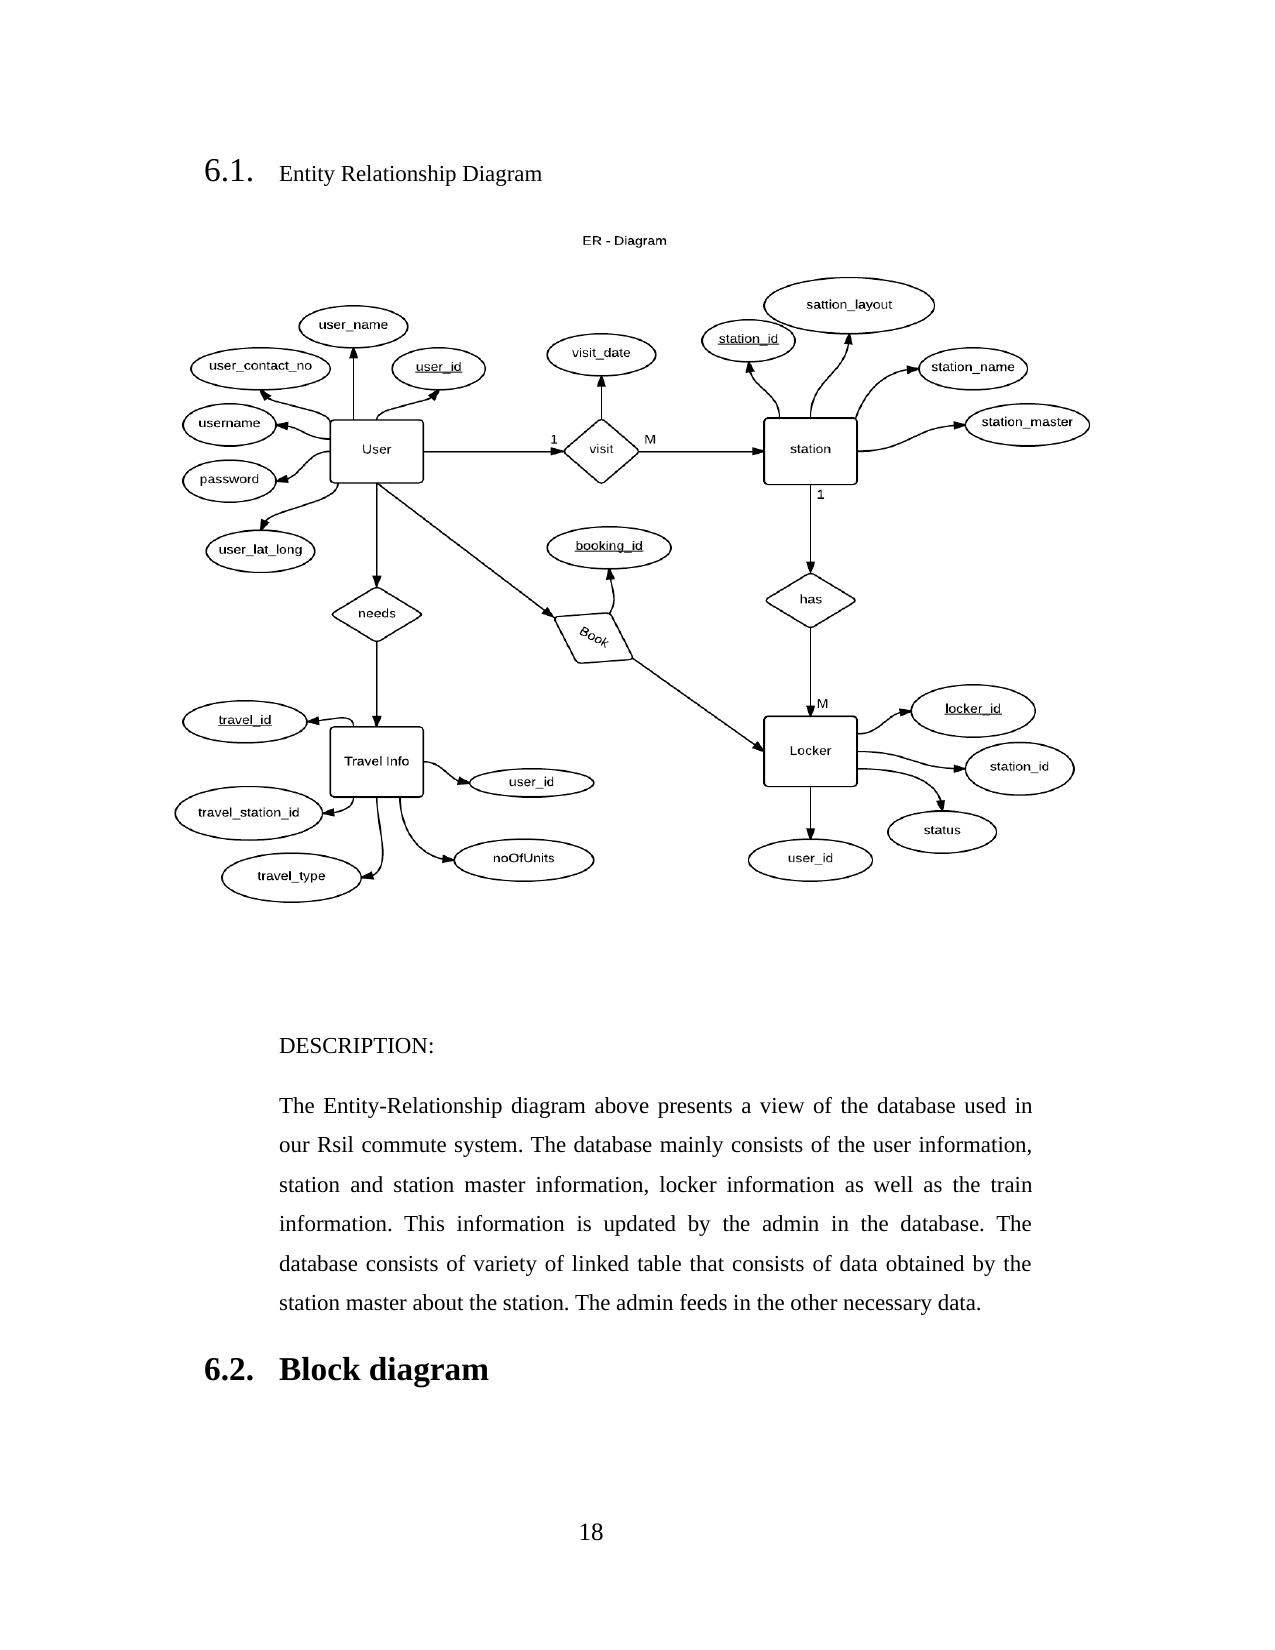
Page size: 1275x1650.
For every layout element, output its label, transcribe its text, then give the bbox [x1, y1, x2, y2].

text DESCRIPTION: [279, 1032, 1034, 1058]
text The Entity-Relationship diagram above presents a view of the database used in our Rsil commute system. The database mainly consists of the user information, station and station master information, locker information as well as the train information. This information is updated by the admin in the database. The database consists of variety of linked table that consists of data obtained by the station master about the station. The admin feeds in the other necessary data. [279, 1092, 1034, 1316]
picture [144, 193, 1116, 927]
list Block diagram [204, 1350, 1034, 1388]
list Entity Relationship Diagram [204, 150, 1034, 188]
